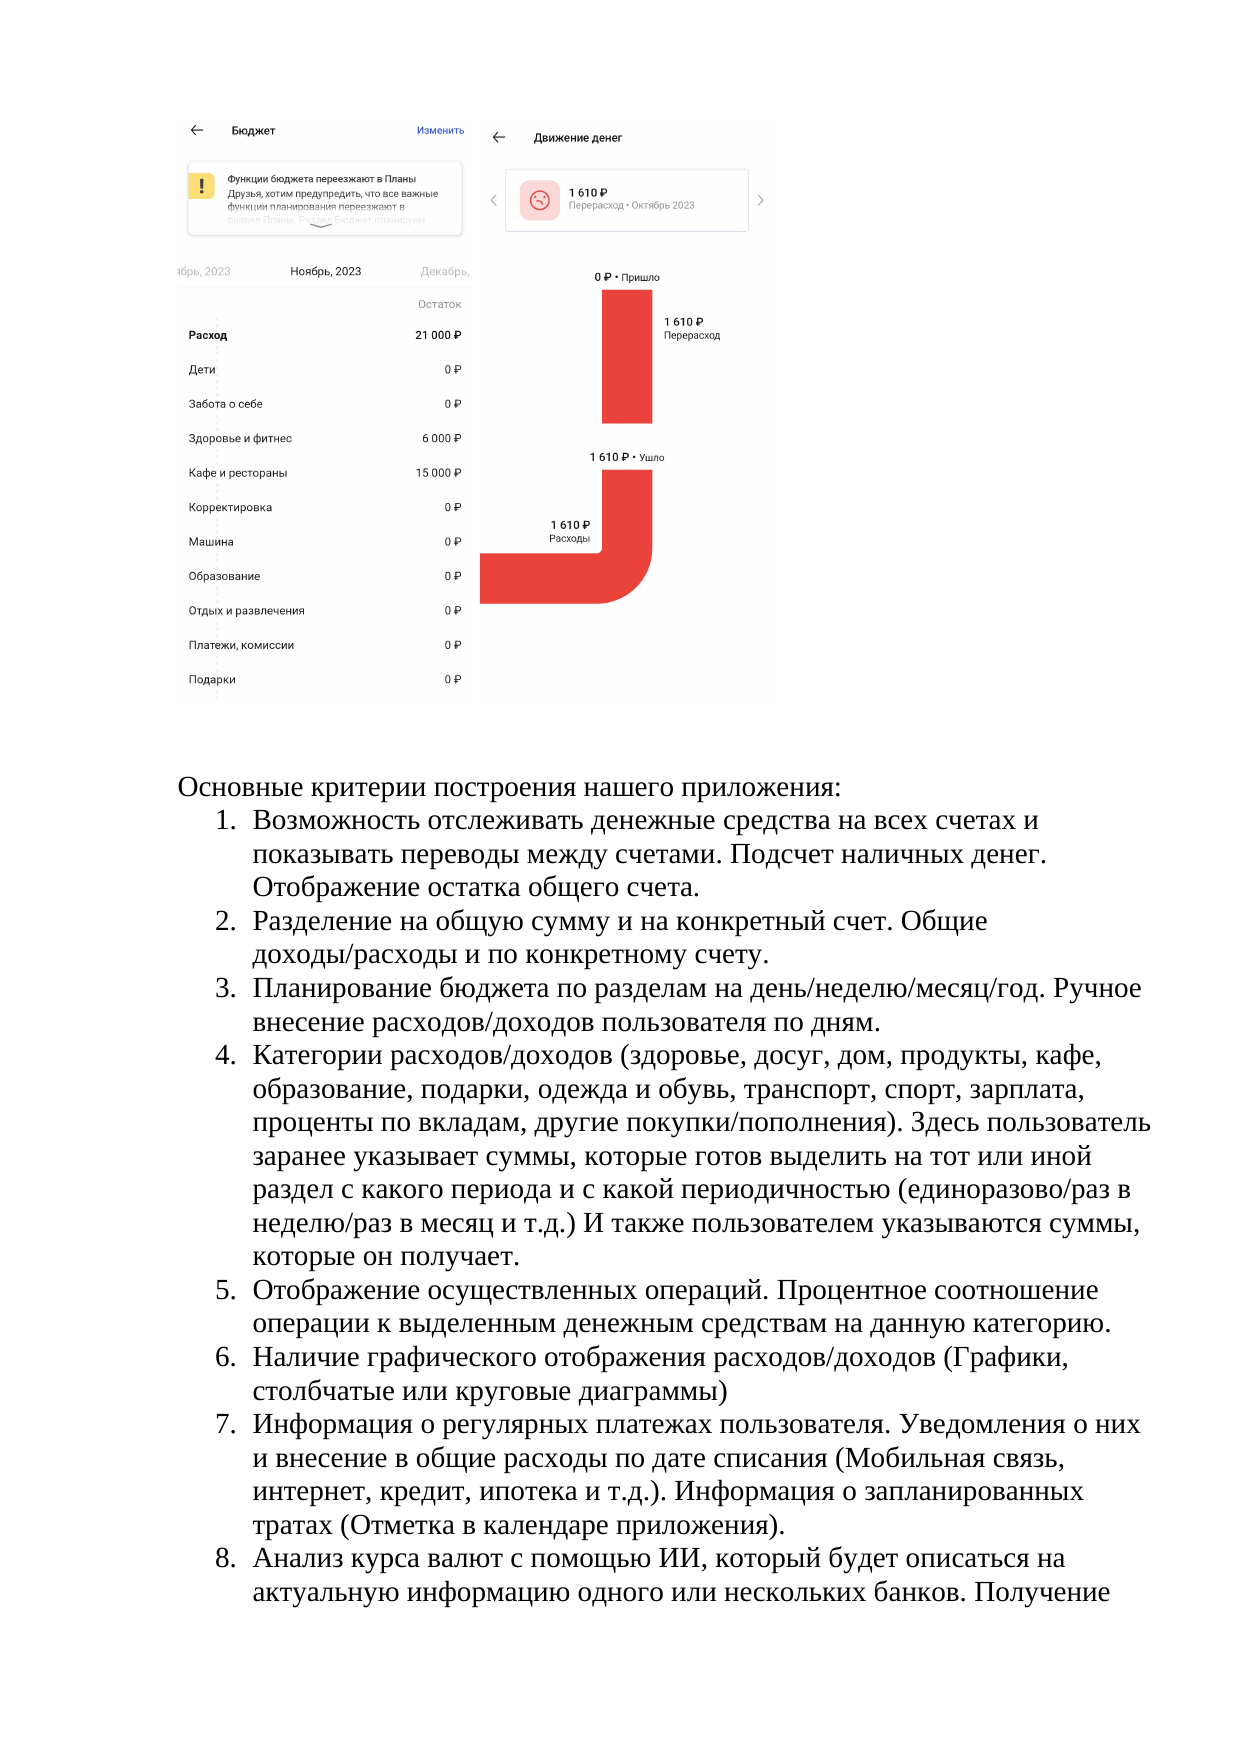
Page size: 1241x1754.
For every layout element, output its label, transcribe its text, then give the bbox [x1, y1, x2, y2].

list Разделение на общую сумму и на конкретный счет. Общие доходы/расходы и по конкретному счету. [215, 903, 1152, 970]
picture [479, 119, 775, 702]
list Отображение осуществленных операций. Процентное соотношение операции к выделенным денежным средствам на данную категорию. [215, 1272, 1152, 1339]
list Возможность отслеживать денежные средства на всех счетах и показывать переводы между счетами. Подсчет наличных денег. Отображение остатка общего счета. [215, 802, 1152, 903]
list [215, 1540, 1152, 1607]
list Информация о регулярных платежах пользователя. Уведомления о них и внесение в общие расходы по дате списания (Мобильная связь, интернет, кредит, ипотека и т.д.). Информация о запланированных тратах (Отметка в календаре приложения). [215, 1406, 1152, 1540]
list Категории расходов/доходов (здоровье, досуг, дом, продукты, кафе, образование, подарки, одежда и обувь, транспорт, спорт, зарплата, проценты по вкладам, другие покупки/пополнения). Здесь пользователь заранее указывает суммы, которые готов выделить на тот или иной раздел с какого периода и с какой периодичностью (единоразово/раз в неделю/раз в месяц и т.д.) И также пользователем указываются суммы, которые он получает. [215, 1037, 1152, 1272]
list Планирование бюджета по разделам на день/неделю/месяц/год. Ручное внесение расходов/доходов пользователя по дням. [215, 970, 1152, 1037]
text Основные критерии построения нашего приложения: [177, 769, 1152, 802]
picture [177, 118, 473, 702]
list Наличие графического отображения расходов/доходов (Графики, столбчатые или круговые диаграммы) [215, 1339, 1152, 1406]
